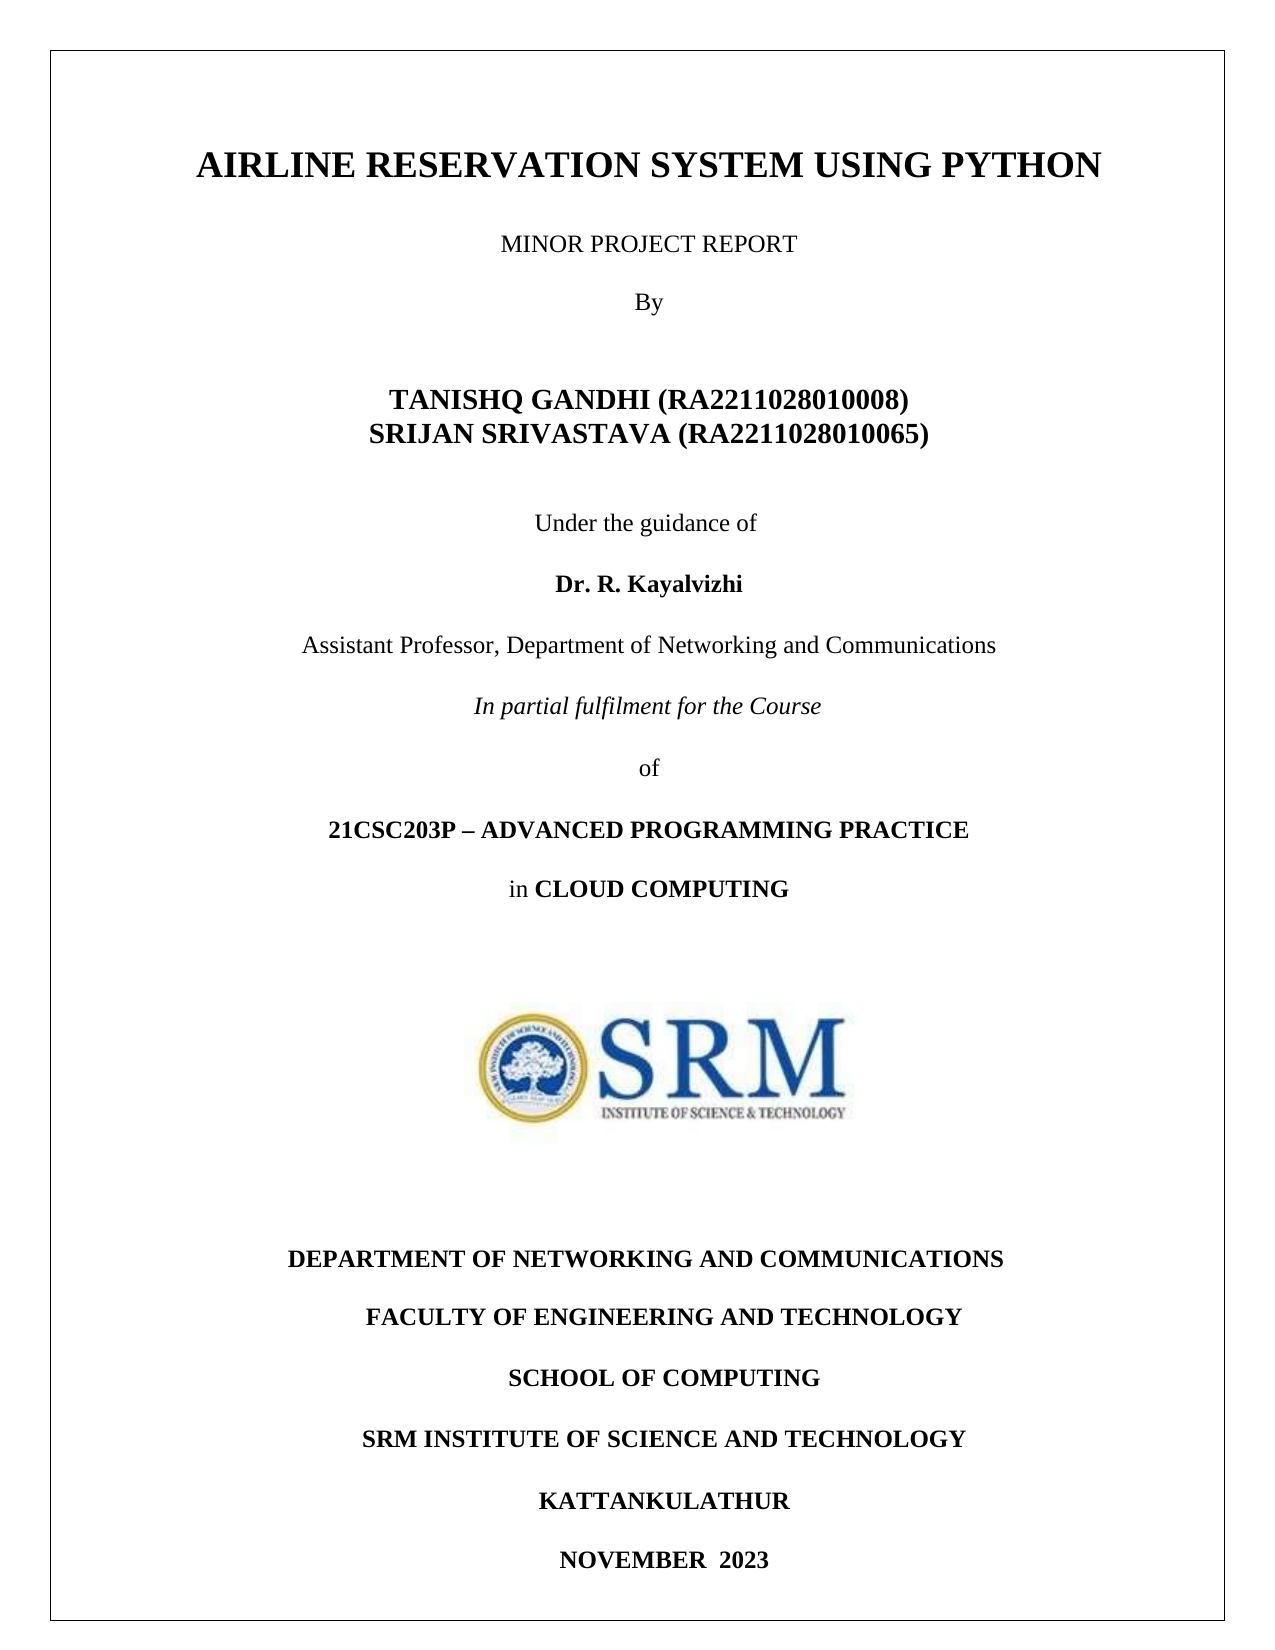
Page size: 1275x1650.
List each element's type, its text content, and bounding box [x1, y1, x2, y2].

text MINOR PROJECT REPORT [154, 229, 1144, 258]
text SRIJAN SRIVASTAVA (RA2211028010065) [154, 416, 1144, 449]
text AIRLINE RESERVATION SYSTEM USING PYTHON [154, 142, 1144, 185]
text of [154, 753, 1144, 782]
picture [463, 1002, 864, 1146]
text Assistant Professor, Department of Networking and Communications In partial fulfilment for the Course [154, 630, 1144, 720]
text in CLOUD COMPUTING [154, 874, 1144, 902]
text NOVEMBER 2023 [277, 1545, 1051, 1573]
text KATTANKULATHUR [277, 1486, 1051, 1515]
text Under the guidance of Dr. R. Kayalvizhi [154, 508, 1144, 598]
text SCHOOL OF COMPUTING [333, 1363, 995, 1392]
text SRM INSTITUTE OF SCIENCE AND TECHNOLOGY [333, 1424, 995, 1453]
text 21CSC203P – ADVANCED PROGRAMMING PRACTICE [154, 815, 1144, 844]
text DEPARTMENT OF NETWORKING AND COMMUNICATIONS [154, 1244, 1138, 1273]
text By [154, 287, 1144, 315]
text TANISHQ GANDHI (RA2211028010008) [154, 382, 1144, 416]
text FACULTY OF ENGINEERING AND TECHNOLOGY [333, 1302, 995, 1331]
